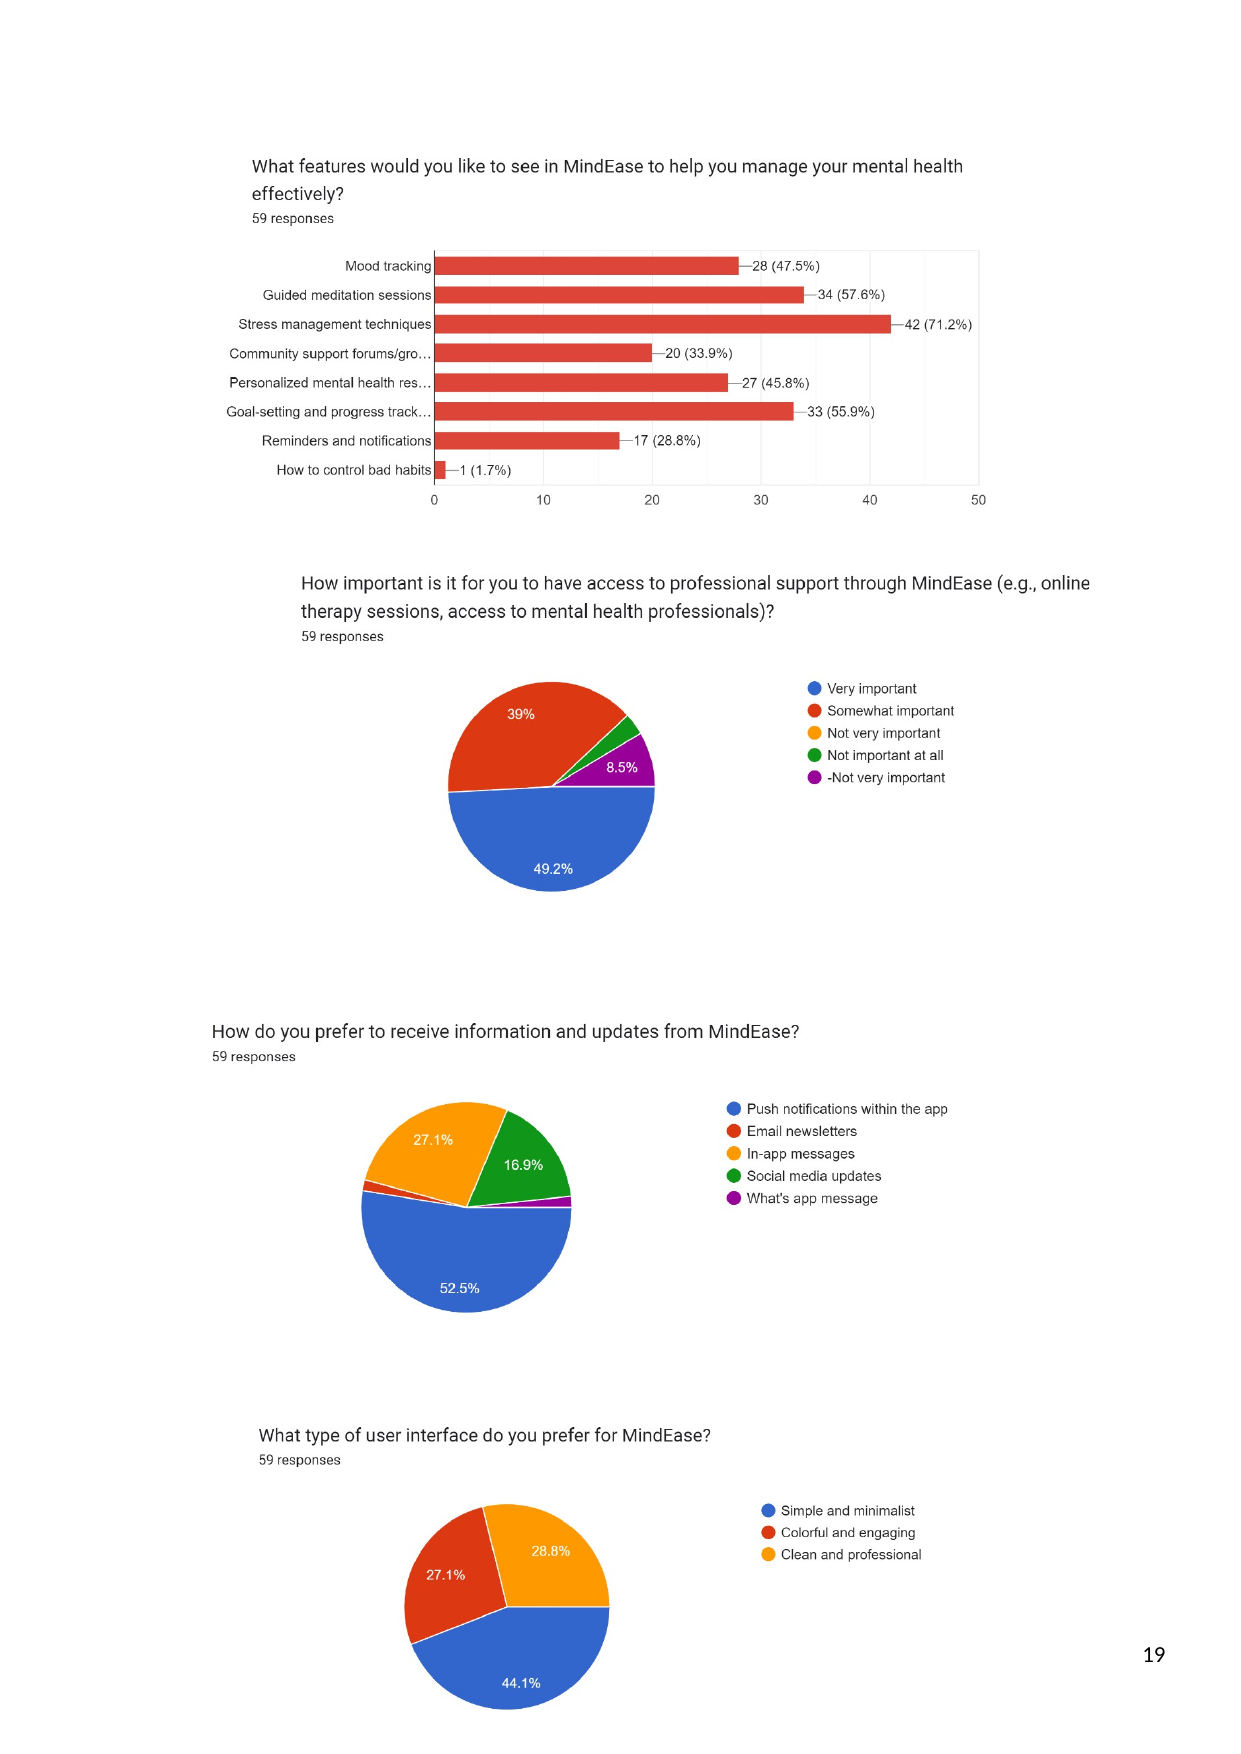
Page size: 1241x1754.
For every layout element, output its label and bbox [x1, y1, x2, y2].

picture [258, 1427, 921, 1710]
picture [212, 1023, 948, 1313]
picture [300, 574, 1090, 892]
picture [226, 158, 986, 505]
